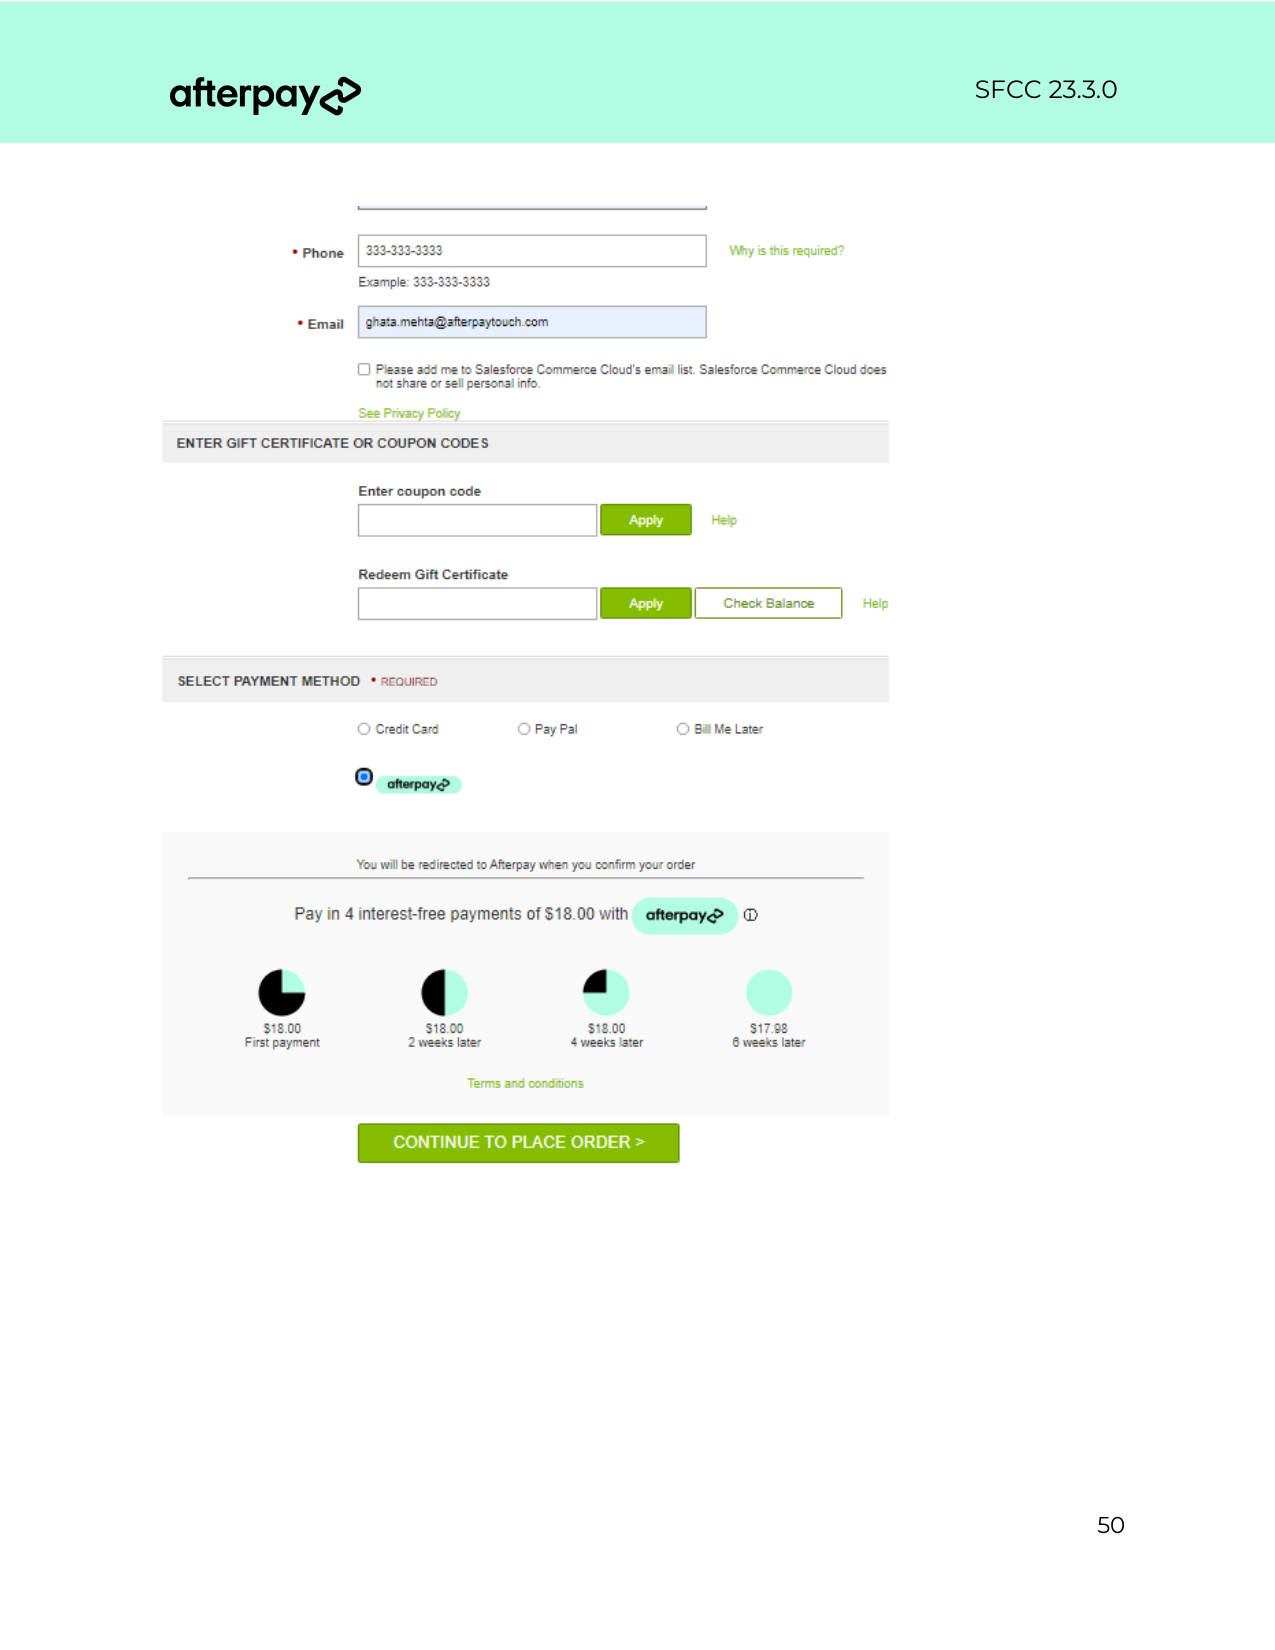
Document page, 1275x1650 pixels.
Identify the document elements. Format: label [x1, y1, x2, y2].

picture [134, 48, 397, 144]
picture [150, 206, 1125, 1196]
